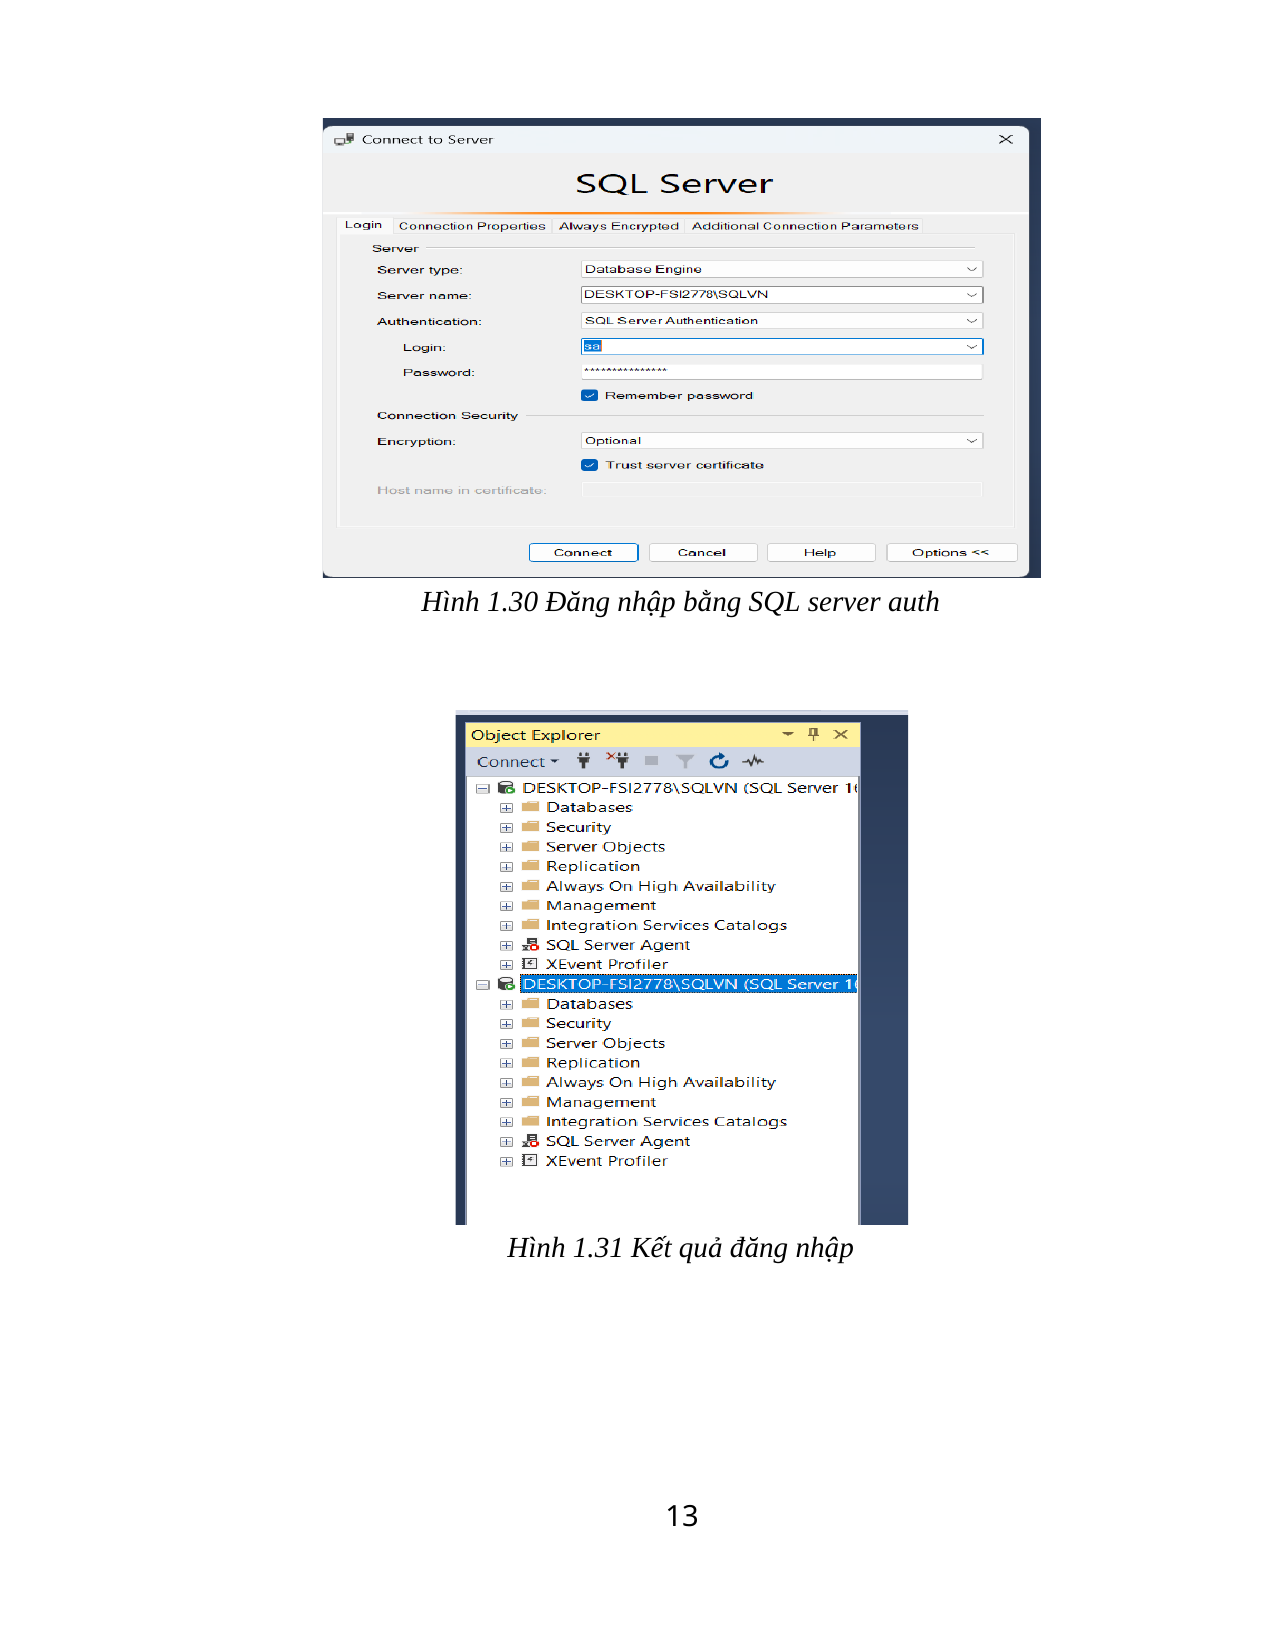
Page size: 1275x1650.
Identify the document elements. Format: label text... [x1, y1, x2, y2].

text Hình 1.30 Đăng nhập bằng SQL server auth [207, 584, 1157, 617]
picture [455, 710, 909, 1225]
text Hình 1.31 Kết quả đăng nhập [207, 1230, 1157, 1264]
picture [322, 118, 1041, 578]
